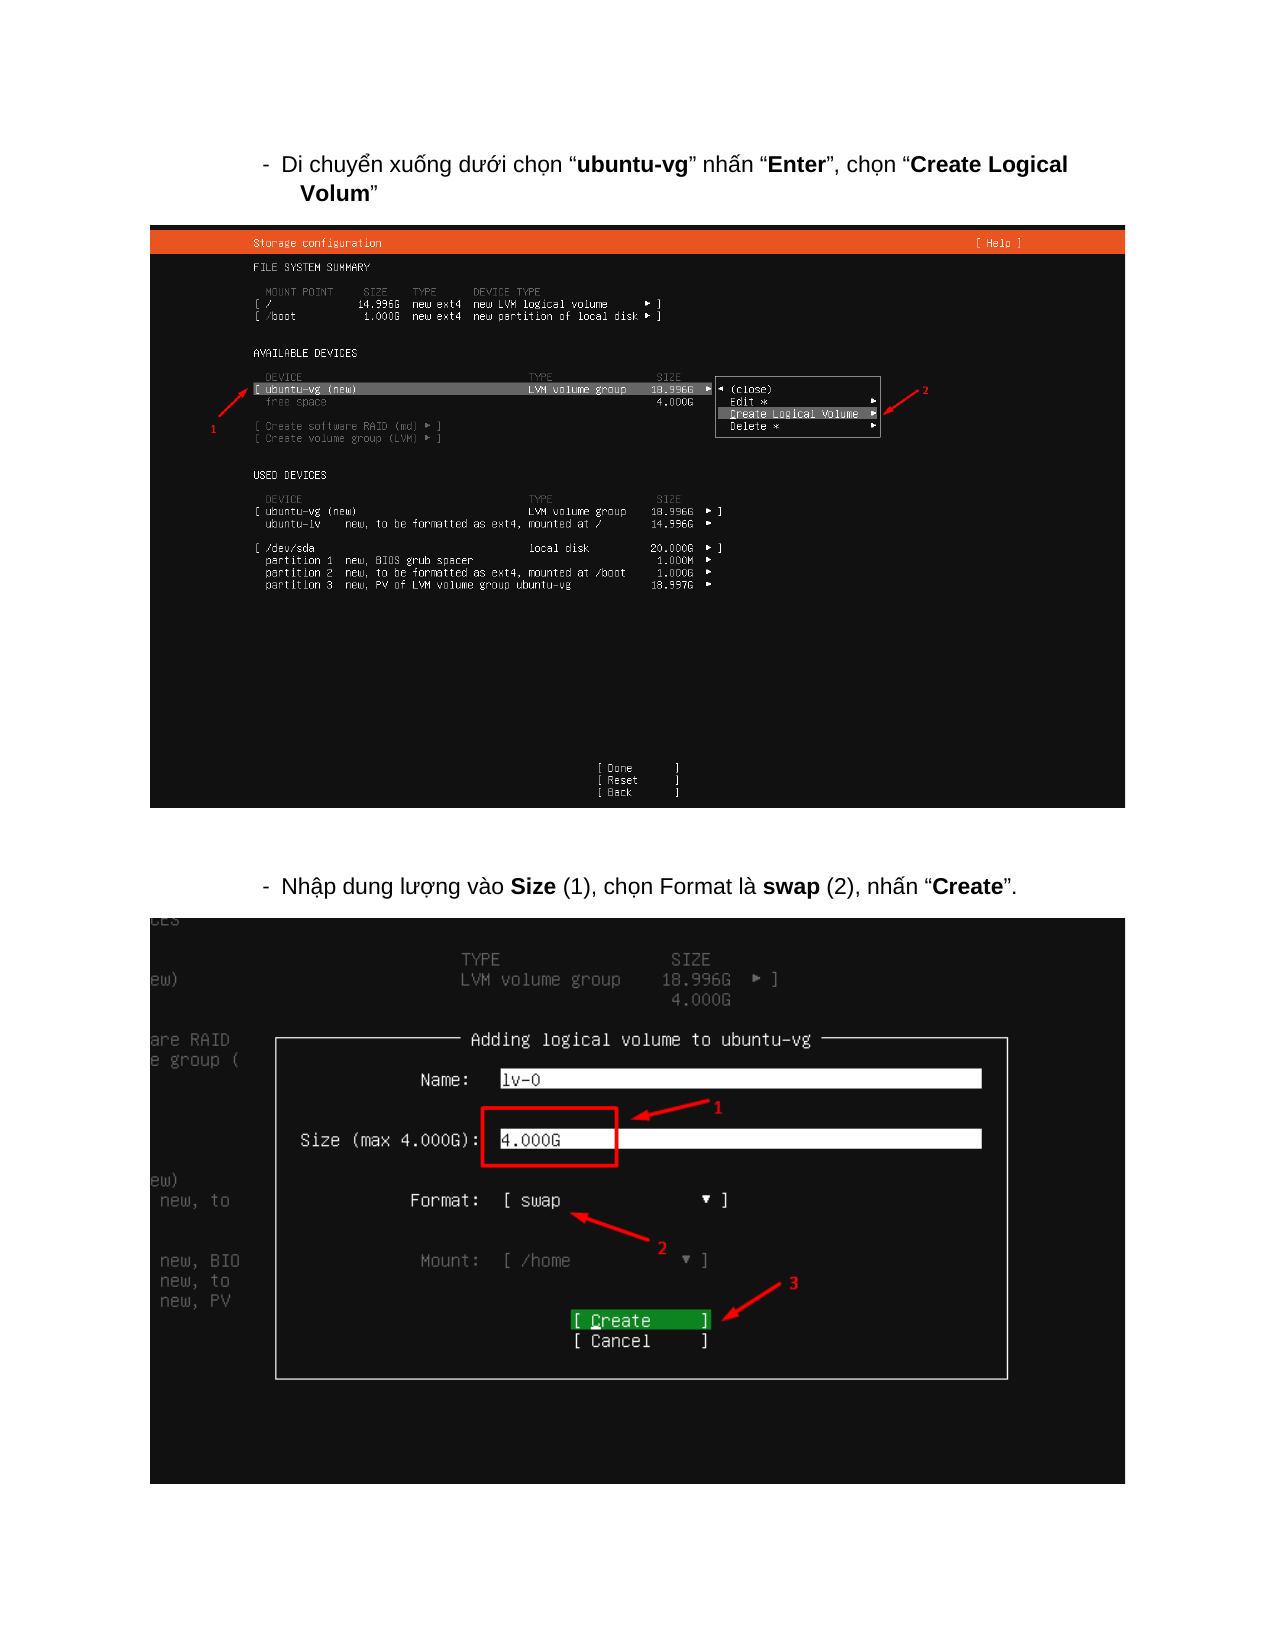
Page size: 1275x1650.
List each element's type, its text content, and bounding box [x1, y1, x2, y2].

picture [150, 918, 1125, 1484]
list Nhập dung lượng vào Size (1), chọn Format là swap (2), nhấn “Create”. [262, 872, 1125, 900]
list Di chuyển xuống dưới chọn “ubuntu-vg” nhấn “Enter”, chọn “Create Logical Volum” [262, 150, 1125, 206]
picture [150, 225, 1125, 808]
